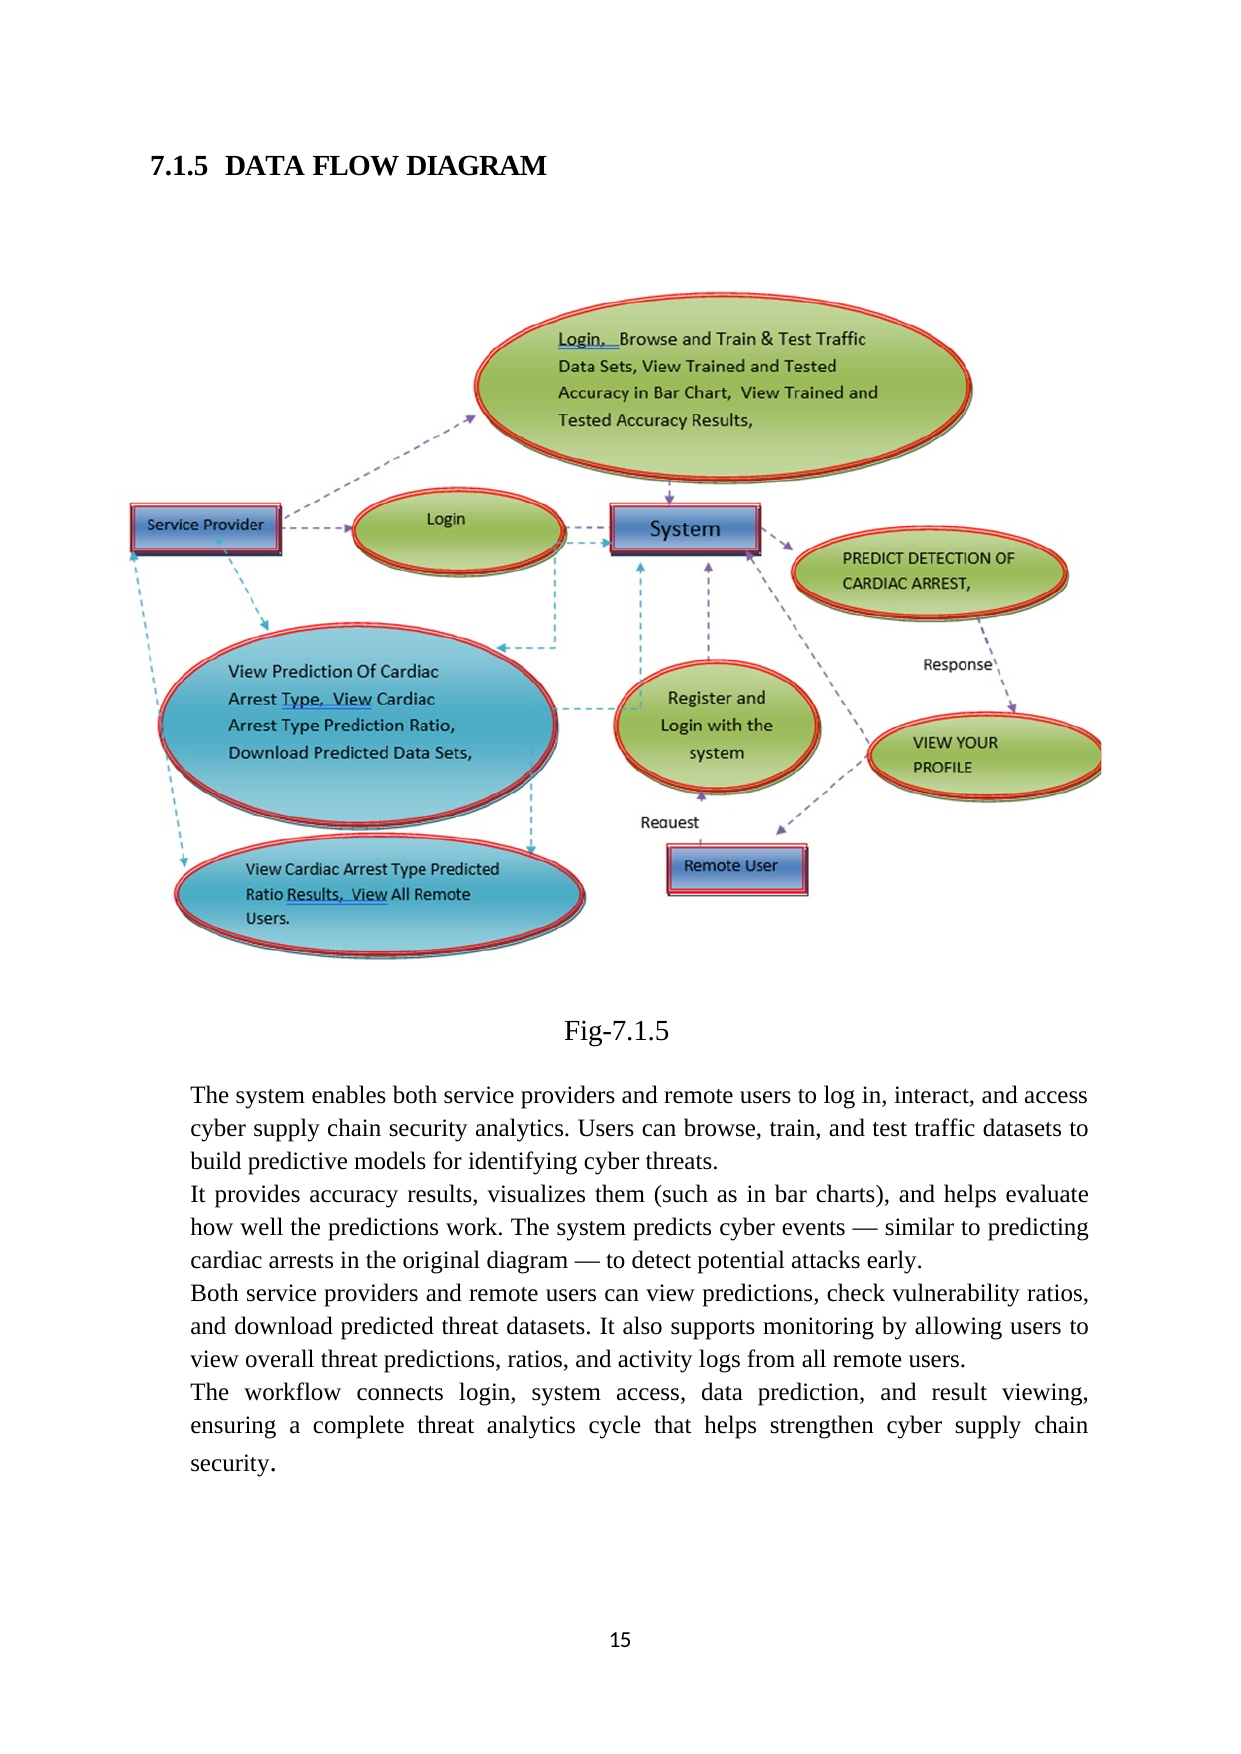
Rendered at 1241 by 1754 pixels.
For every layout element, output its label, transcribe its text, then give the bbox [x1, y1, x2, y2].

text Both service providers and remote users can view predictions, check vulnerability ratios, and download predicted threat datasets. It also supports monitoring by allowing users to view overall threat predictions, ratios, and activity logs from all remote users. [190, 1278, 1090, 1373]
text Fig-7.1.5 [399, 1013, 834, 1046]
text The workflow connects login, system access, data prediction, and result viewing, ensuring a complete threat analytics cycle that helps strengthen cyber supply chain security. [190, 1377, 1090, 1477]
subtitle DATA FLOW DIAGRAM [150, 148, 1218, 182]
text The system enables both service providers and remote users to log in, interact, and access cyber supply chain security analytics. Users can browse, train, and test traffic datasets to build predictive models for identifying cyber threats. [190, 1080, 1090, 1175]
picture [115, 258, 1102, 995]
text It provides accuracy results, visualizes them (such as in bar charts), and helps evaluate how well the predictions work. The system predicts cyber events — similar to predicting cardiac arrests in the original diagram — to detect potential attacks early. [190, 1179, 1090, 1274]
